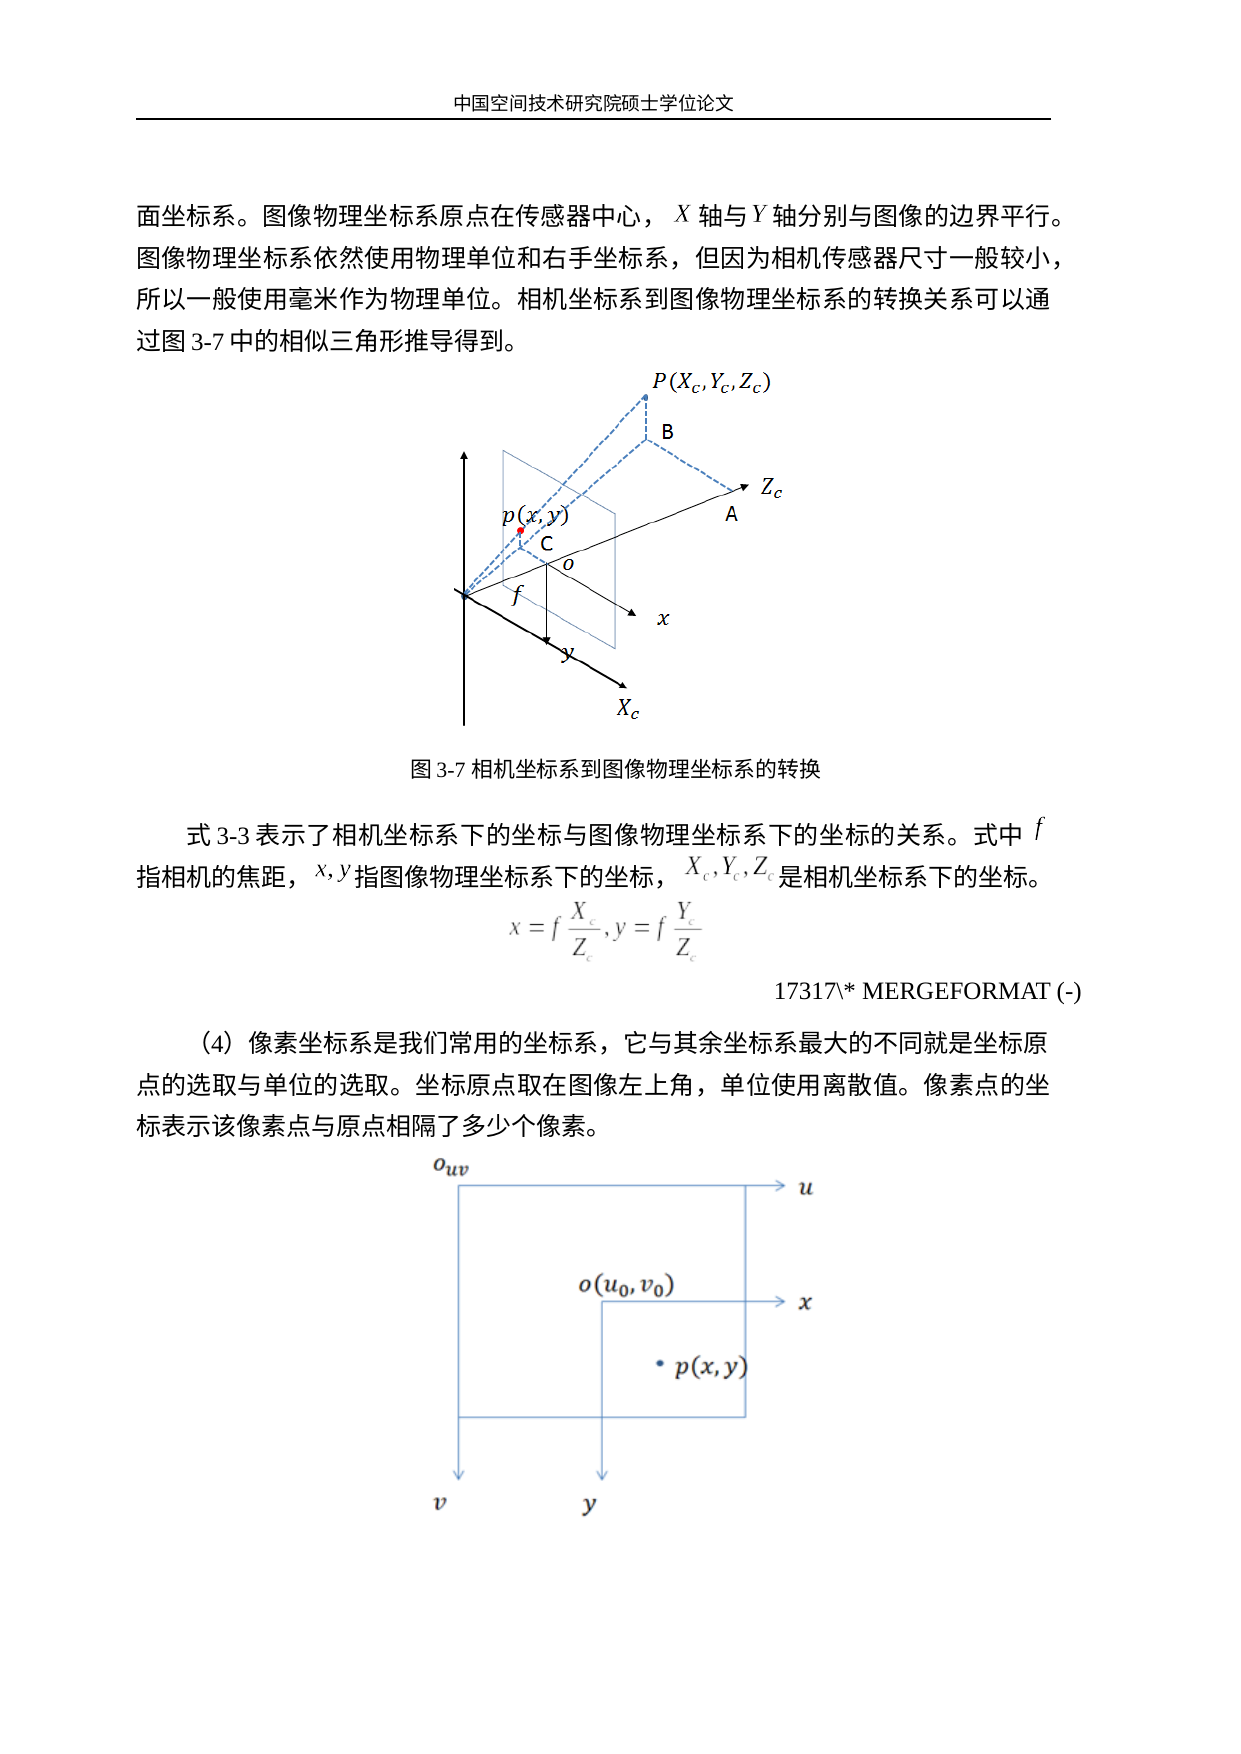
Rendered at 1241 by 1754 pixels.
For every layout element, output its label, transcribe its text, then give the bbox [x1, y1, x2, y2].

text 式3-3表示了相机坐标系下的坐标与图像物理坐标系下的坐标的关系。式中指相机的焦距，指图像物理坐标系下的坐标，是相机坐标系下的坐标。 [136, 811, 1051, 894]
text （4）像素坐标系是我们常用的坐标系，它与其余坐标系最大的不同就是坐标原点的选取与单位的选取。坐标原点取在图像左上角，单位使用离散值。像素点的坐标表示该像素点与原点相隔了多少个像素。 [136, 1019, 1051, 1144]
picture [416, 1144, 822, 1534]
subtitle 图3-7 相机坐标系到图像物理坐标系的转换 [136, 757, 1051, 782]
